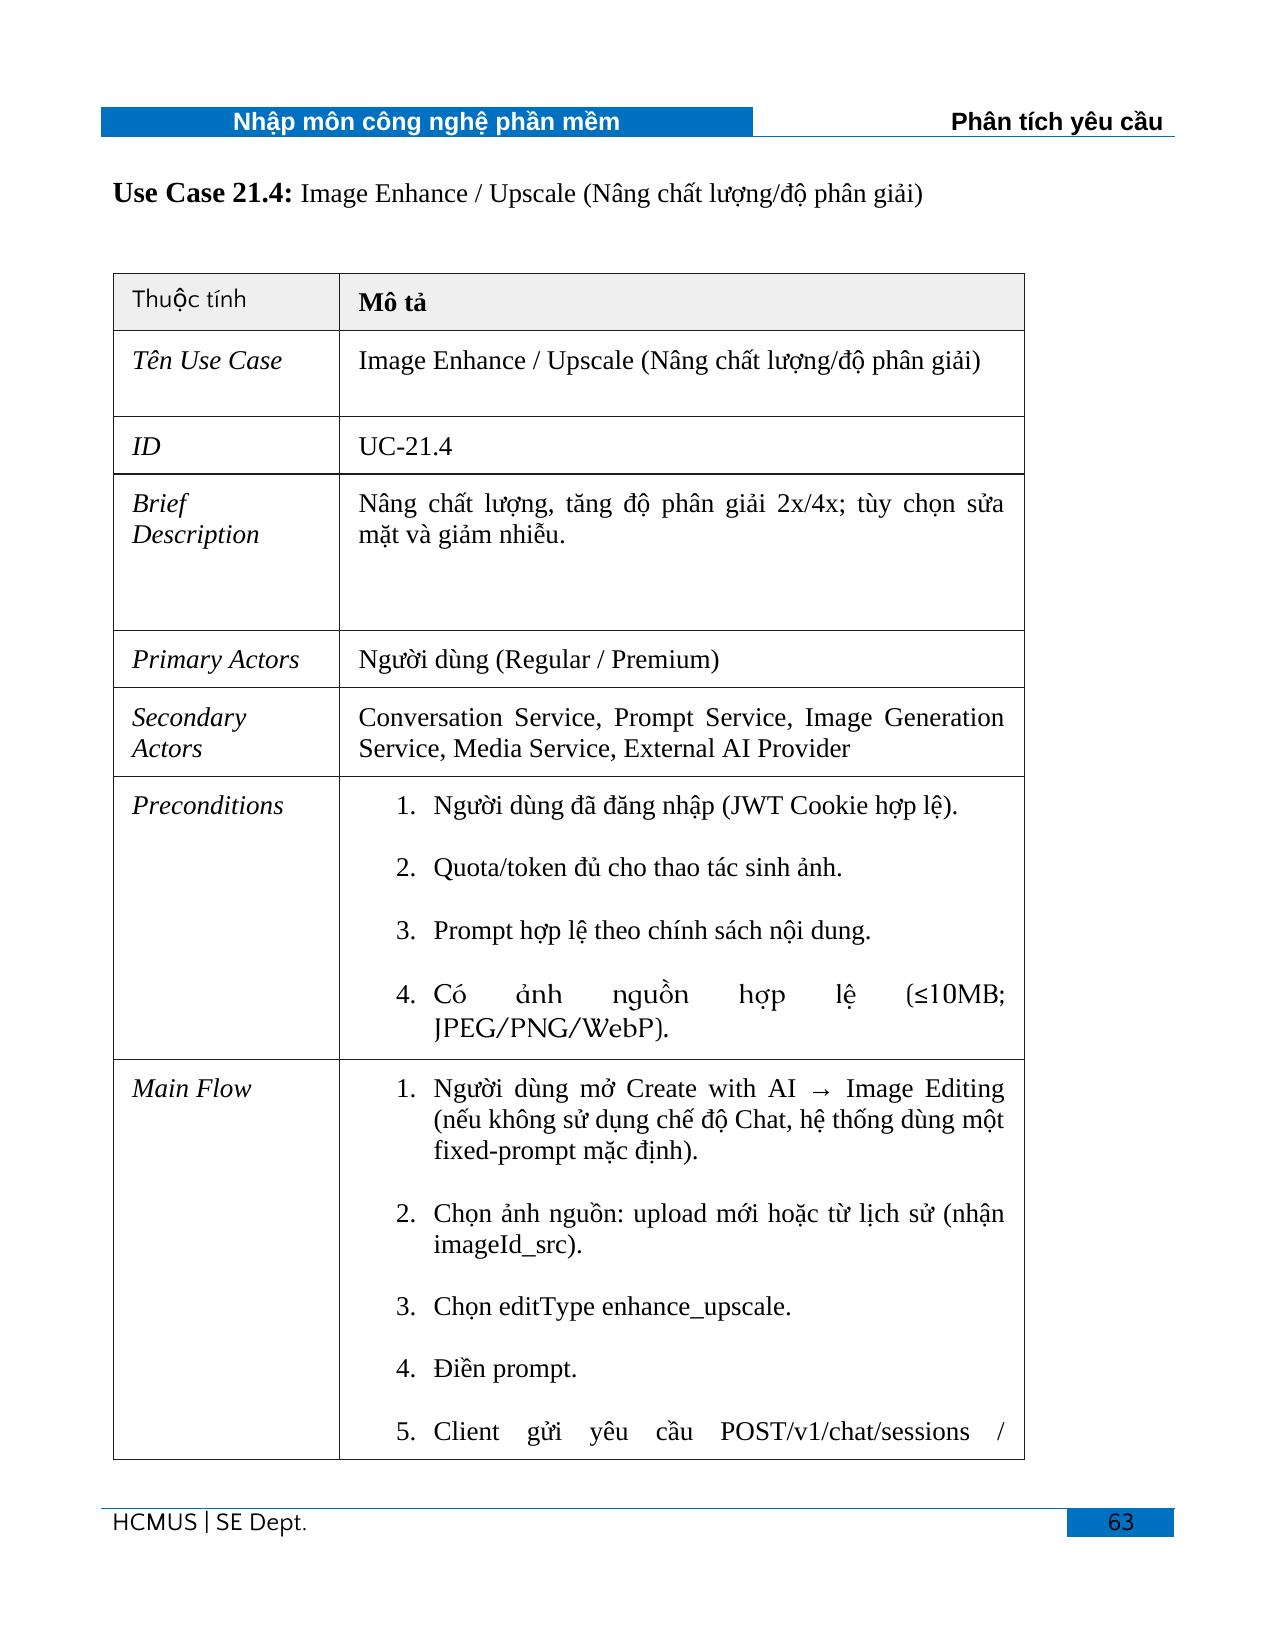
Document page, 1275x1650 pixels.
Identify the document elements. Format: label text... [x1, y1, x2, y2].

text Use Case 21.4: Image Enhance / Upscale (Nâng chất lượng/độ phân giải) [112, 175, 1162, 208]
